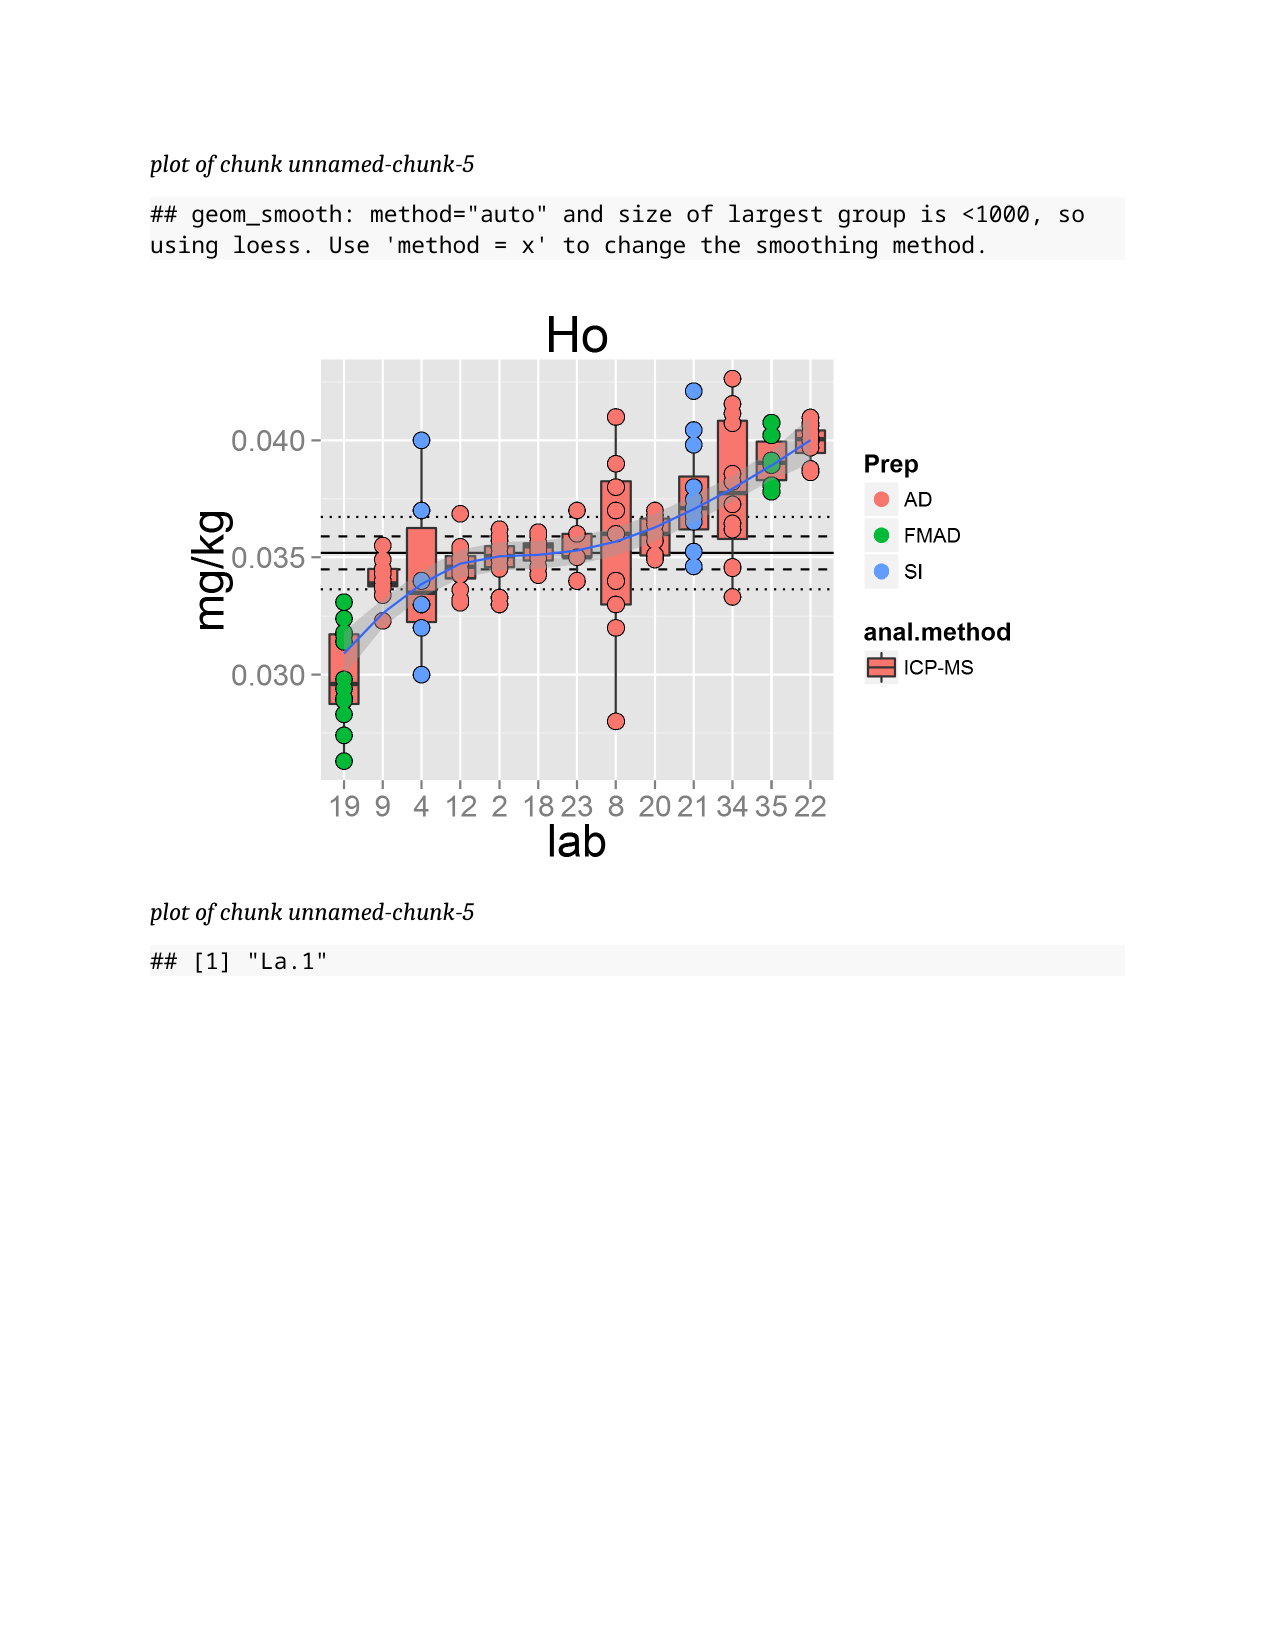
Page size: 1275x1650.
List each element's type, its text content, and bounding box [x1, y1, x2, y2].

text plot of chunk unnamed-chunk-5 [150, 150, 1125, 179]
picture [168, 278, 1071, 879]
text ## [1] "La.1" [150, 945, 1125, 976]
text plot of chunk unnamed-chunk-5 [150, 897, 1125, 926]
text ## geom_smooth: method="auto" and size of largest group is <1000, so using loess. Use 'method = x' to change the smoothing method. [150, 197, 1125, 260]
